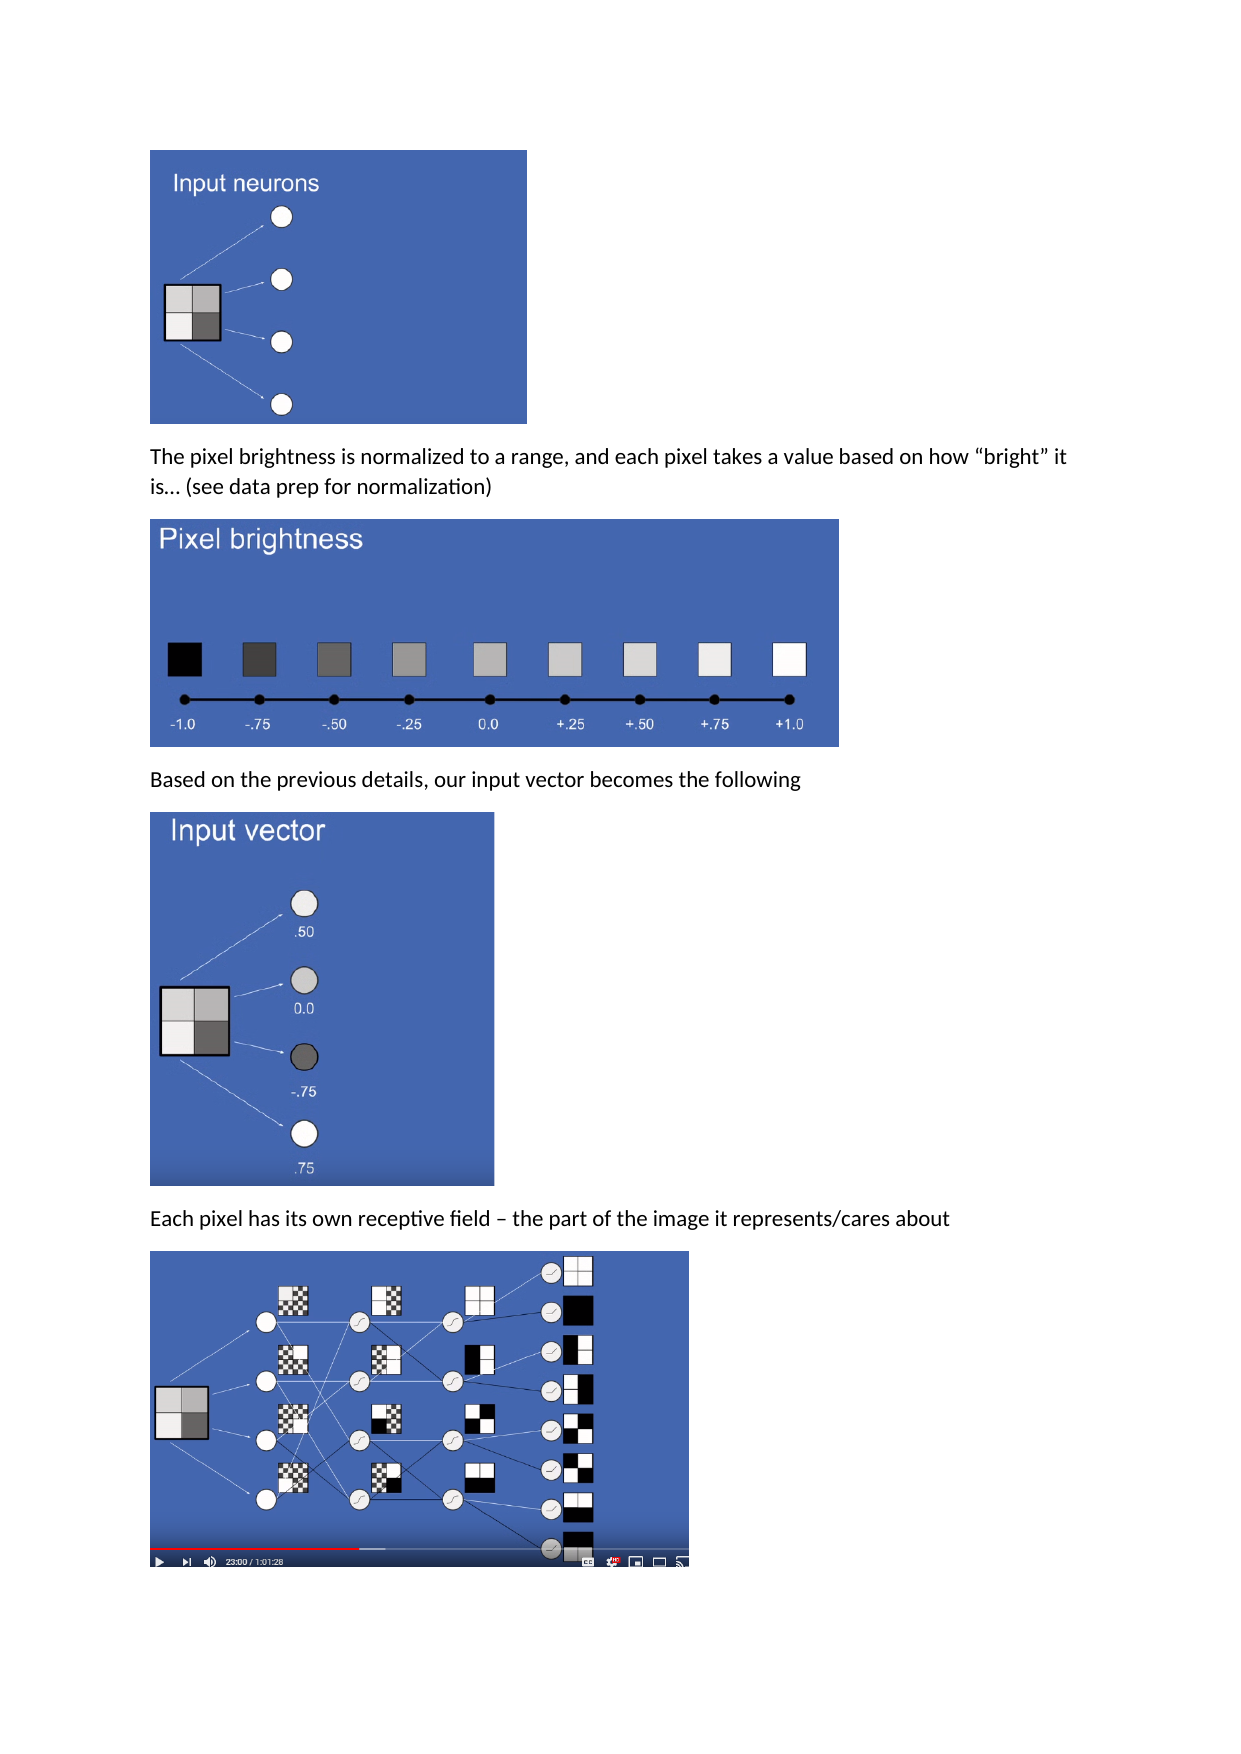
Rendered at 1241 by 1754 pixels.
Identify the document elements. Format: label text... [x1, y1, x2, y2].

text Each pixel has its own receptive field – the part of the image it represents/cares about [150, 1204, 1090, 1232]
text Based on the previous details, our input vector becomes the following [150, 765, 1090, 793]
picture [150, 150, 527, 424]
picture [150, 1251, 689, 1567]
text The pixel brightness is normalized to a range, and each pixel takes a value based on how “bright” it is… (see data prep for normalization) [150, 442, 1090, 500]
picture [150, 812, 495, 1186]
picture [150, 519, 839, 747]
